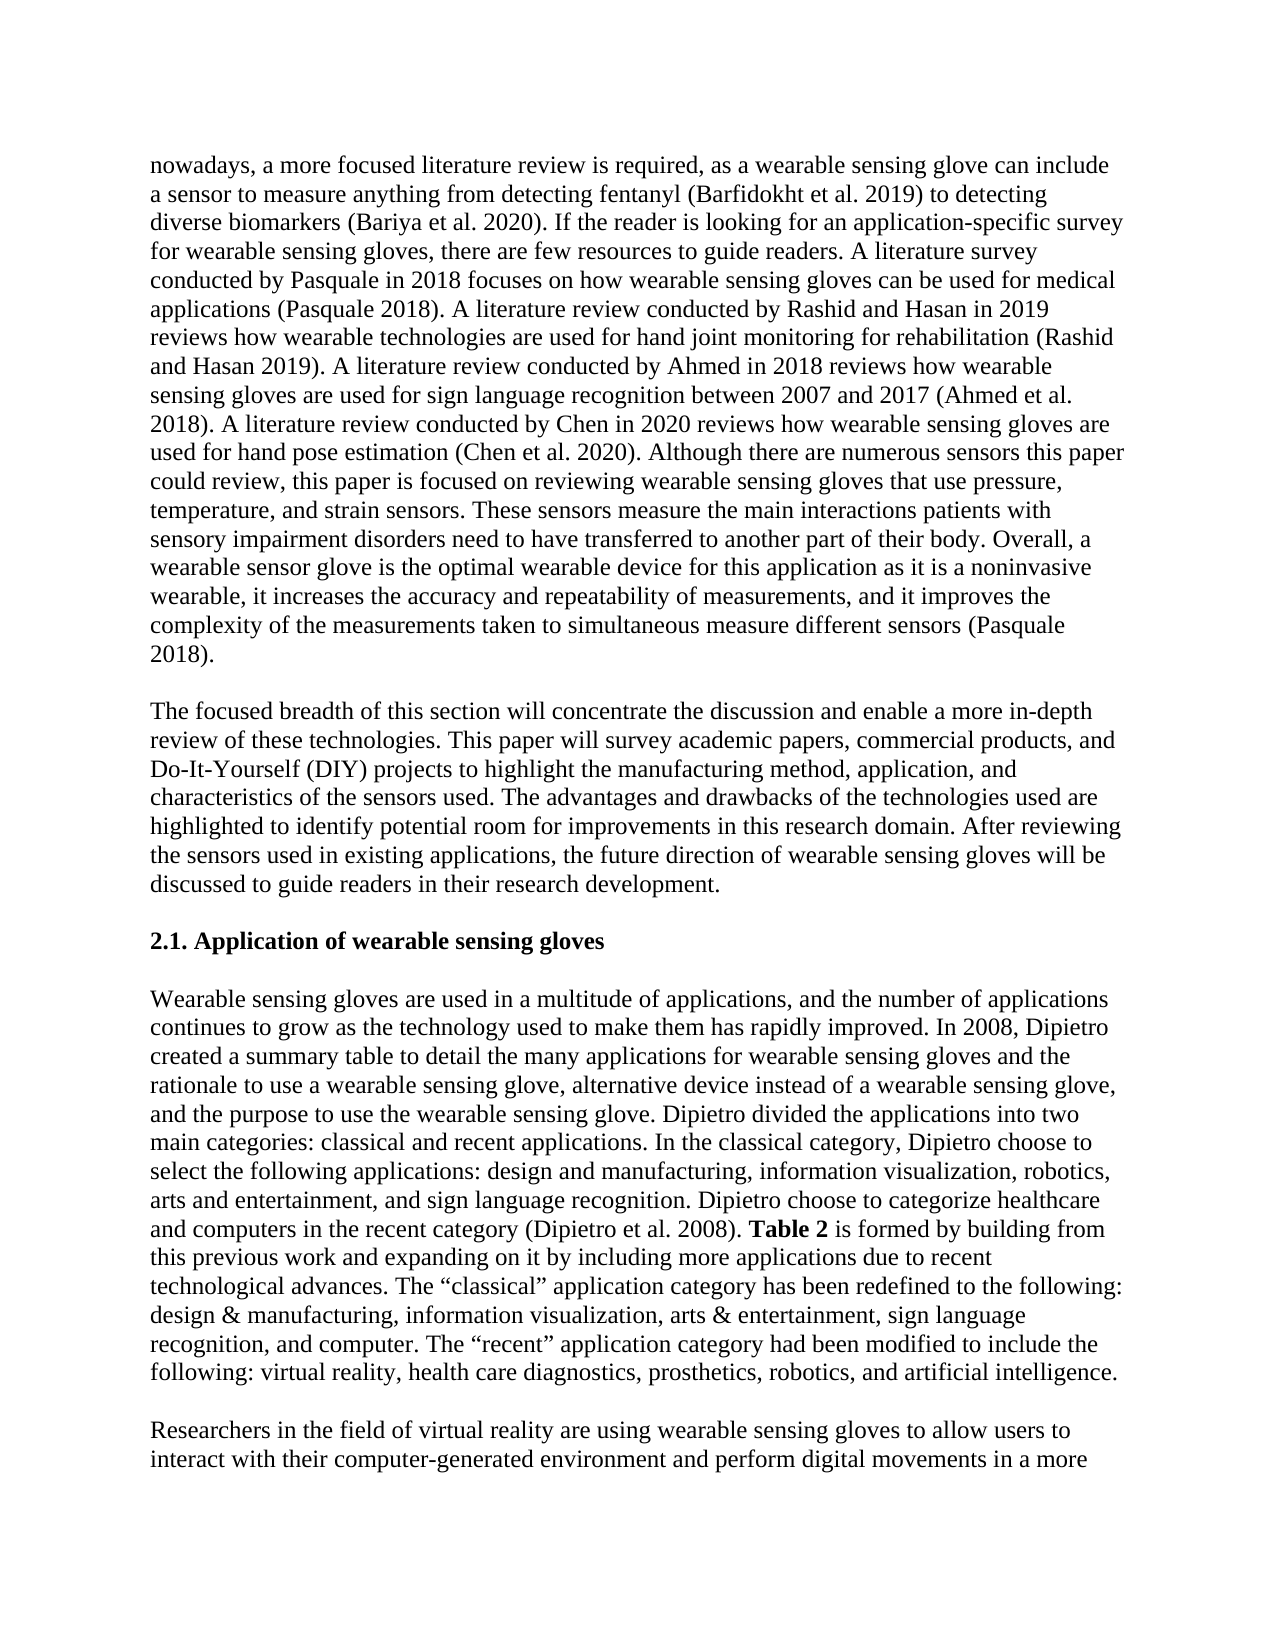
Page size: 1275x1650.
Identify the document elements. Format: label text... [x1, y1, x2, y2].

text The focused breadth of this section will concentrate the discussion and enable a more in-depth review of these technologies. This paper will survey academic papers, commercial products, and Do-It-Yourself (DIY) projects to highlight the manufacturing method, application, and characteristics of the sensors used. The advantages and drawbacks of the technologies used are highlighted to identify potential room for improvements in this research domain. After reviewing the sensors used in existing applications, the future direction of wearable sensing gloves will be discussed to guide readers in their research development. [150, 696, 1125, 897]
text 2.1. Application of wearable sensing gloves [150, 926, 1125, 955]
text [150, 150, 1125, 667]
text Wearable sensing gloves are used in a multitude of applications, and the number of applications continues to grow as the technology used to make them has rapidly improved. In 2008, Dipietro created a summary table to detail the many applications for wearable sensing gloves and the rationale to use a wearable sensing glove, alternative device instead of a wearable sensing glove, and the purpose to use the wearable sensing glove. Dipietro divided the applications into two main categories: classical and recent applications. In the classical category, Dipietro choose to select the following applications: design and manufacturing, information visualization, robotics, arts and entertainment, and sign language recognition. Dipietro choose to categorize healthcare and computers in the recent category (Dipietro et al. 2008). Table 2 is formed by building from this previous work and expanding on it by including more applications due to recent technological advances. The “classical” application category has been redefined to the following: design & manufacturing, information visualization, arts & entertainment, sign language recognition, and computer. The “recent” application category had been modified to include the following: virtual reality, health care diagnostics, prosthetics, robotics, and artificial intelligence. [150, 984, 1125, 1386]
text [150, 1415, 1125, 1472]
